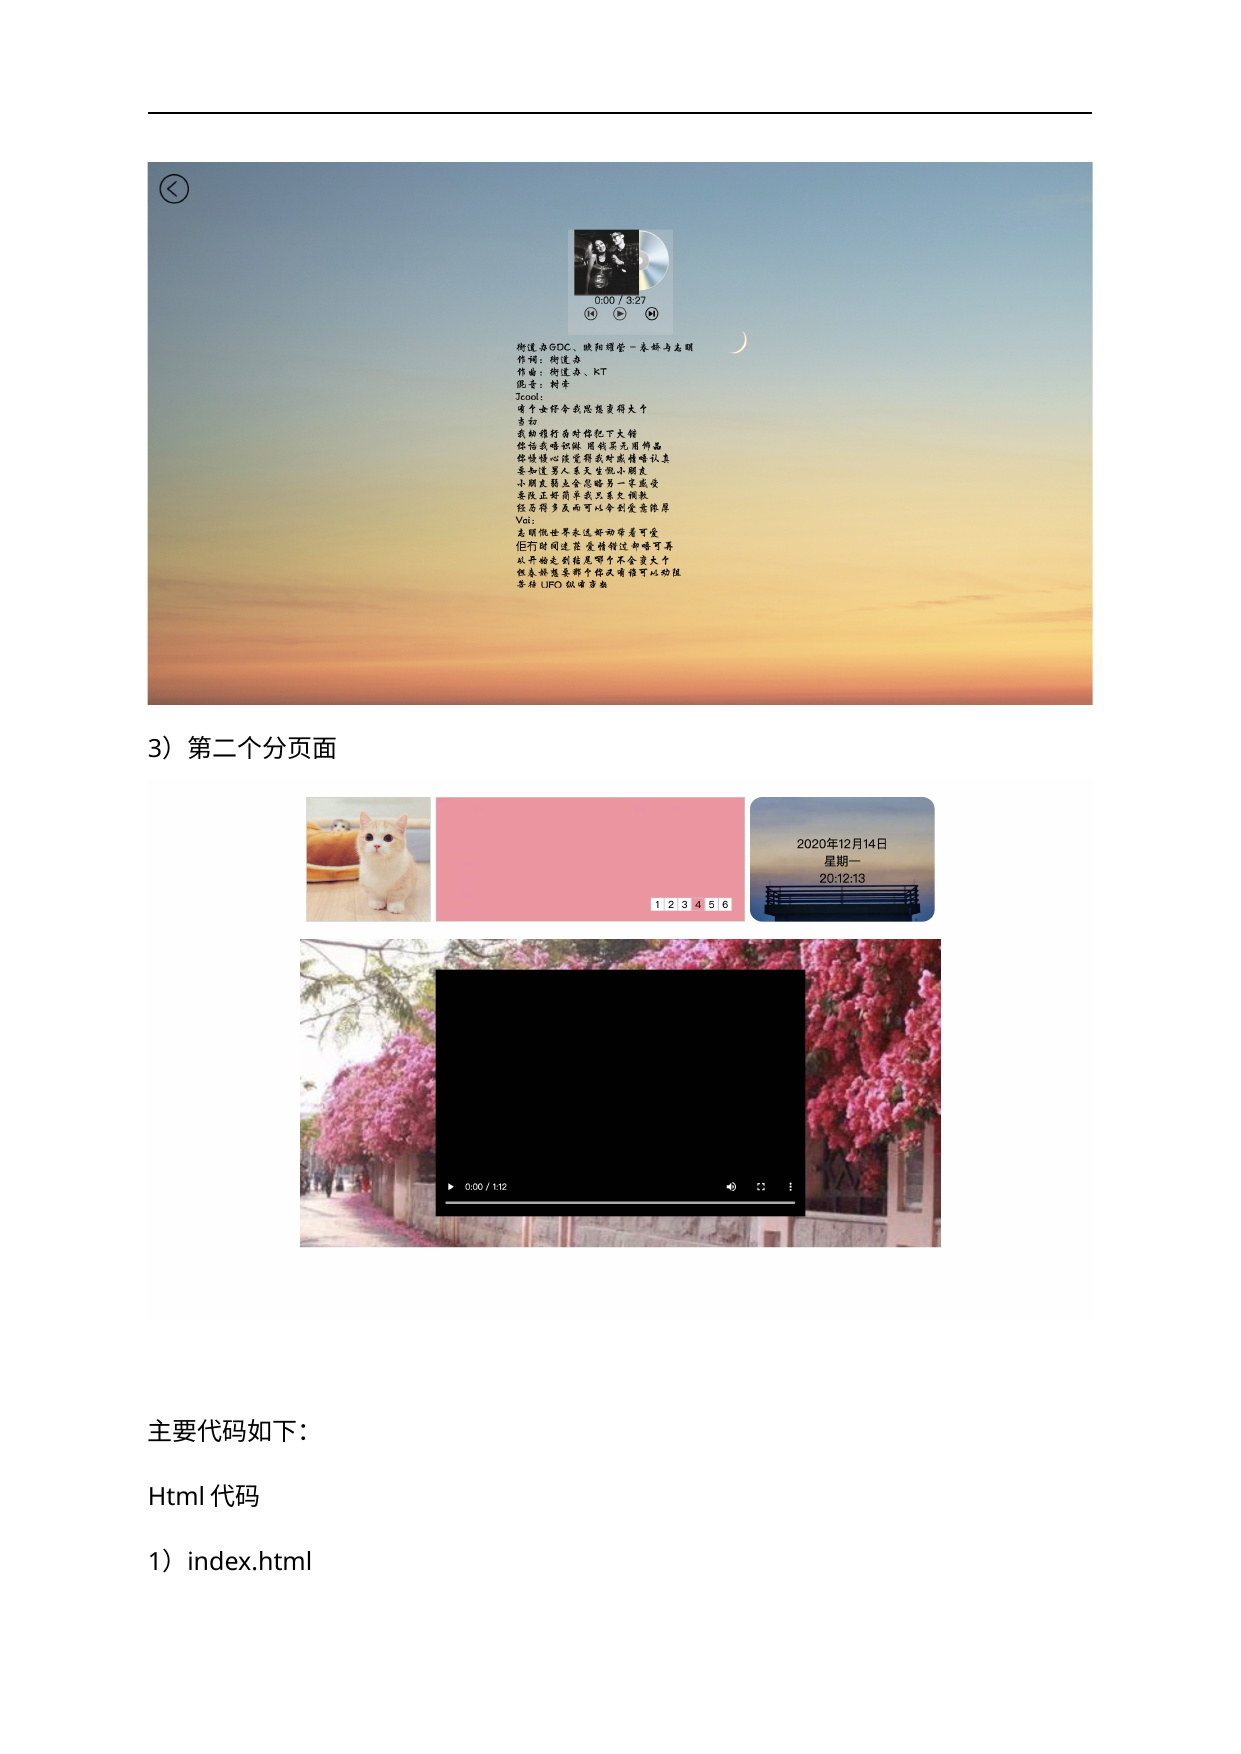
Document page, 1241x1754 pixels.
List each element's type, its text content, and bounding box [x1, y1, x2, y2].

text 3）第二个分页面 [148, 714, 1092, 779]
picture [147, 779, 1093, 1321]
picture [147, 162, 1093, 705]
text Html代码 [148, 1462, 1092, 1527]
text 主要代码如下： [148, 1397, 1092, 1462]
text 1）index.html [148, 1527, 1092, 1592]
